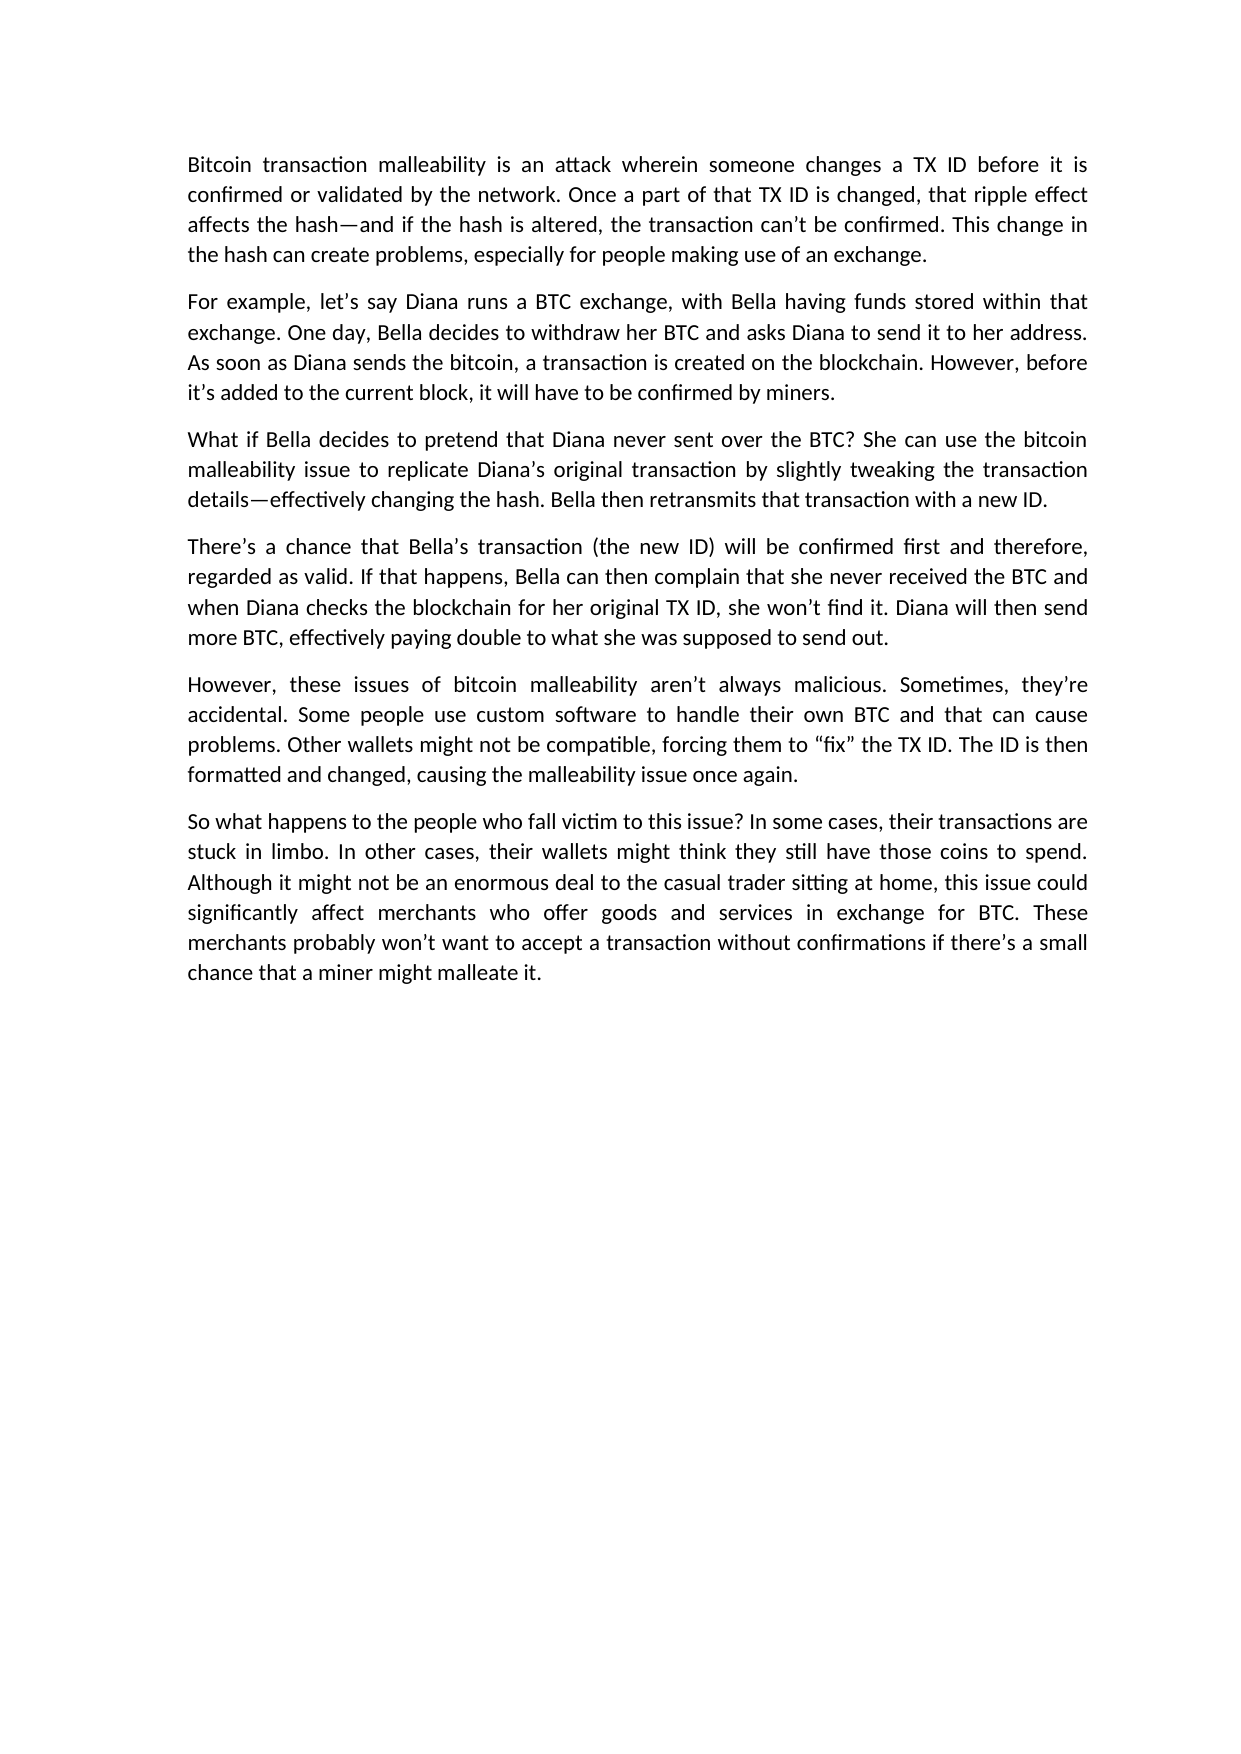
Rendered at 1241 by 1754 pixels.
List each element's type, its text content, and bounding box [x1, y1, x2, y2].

text There’s a chance that Bella’s transaction (the new ID) will be confirmed first and therefore, regarded as valid. If that happens, Bella can then complain that she never received the BTC and when Diana checks the blockchain for her original TX ID, she won’t find it. Diana will then send more BTC, effectively paying double to what she was supposed to send out. [187, 532, 1090, 651]
text So what happens to the people who fall victim to this issue? In some cases, their transactions are stuck in limbo. In other cases, their wallets might think they still have those coins to spend. Although it might not be an enormous deal to the casual trader sitting at home, this issue could significantly affect merchants who offer goods and services in exchange for BTC. These merchants probably won’t want to accept a transaction without confirmations if there’s a small chance that a miner might malleate it. [187, 807, 1090, 986]
text For example, let’s say Diana runs a BTC exchange, with Bella having funds stored within that exchange. One day, Bella decides to withdraw her BTC and asks Diana to send it to her address. As soon as Diana sends the bitcoin, a transaction is created on the blockchain. However, before it’s added to the current block, it will have to be confirmed by miners. [187, 287, 1090, 406]
text However, these issues of bitcoin malleability aren’t always malicious. Sometimes, they’re accidental. Some people use custom software to handle their own BTC and that can cause problems. Other wallets might not be compatible, forcing them to “fix” the TX ID. The ID is then formatted and changed, causing the malleability issue once again. [187, 670, 1090, 788]
text What if Bella decides to pretend that Diana never sent over the BTC? She can use the bitcoin malleability issue to replicate Diana’s original transaction by slightly tweaking the transaction details—effectively changing the hash. Bella then retransmits that transaction with a new ID. [187, 425, 1090, 513]
text Bitcoin transaction malleability is an attack wherein someone changes a TX ID before it is confirmed or validated by the network. Once a part of that TX ID is changed, that ripple effect affects the hash—and if the hash is altered, the transaction can’t be confirmed. This change in the hash can create problems, especially for people making use of an exchange. [187, 150, 1090, 269]
